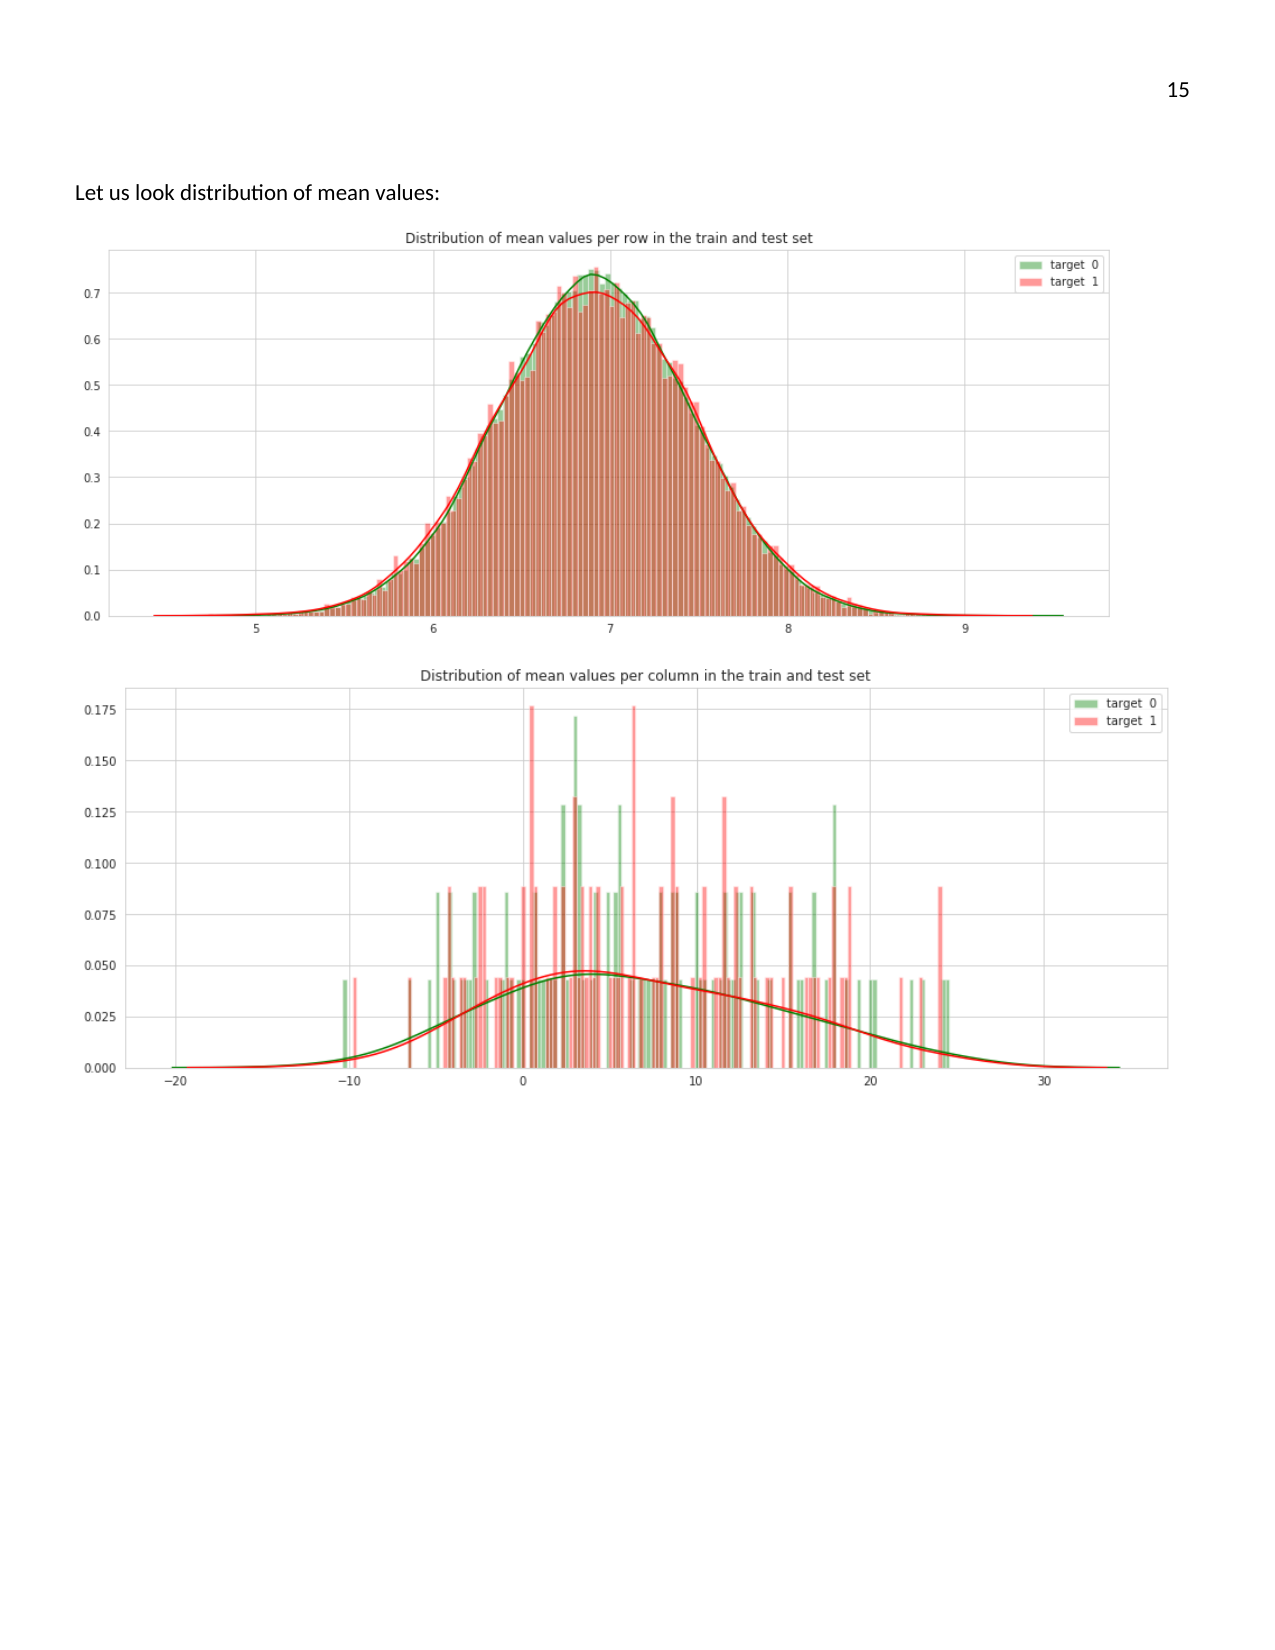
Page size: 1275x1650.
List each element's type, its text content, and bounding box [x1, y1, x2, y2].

picture [75, 661, 1179, 1096]
text Let us look distribution of mean values: [75, 178, 1200, 206]
picture [75, 224, 1120, 643]
